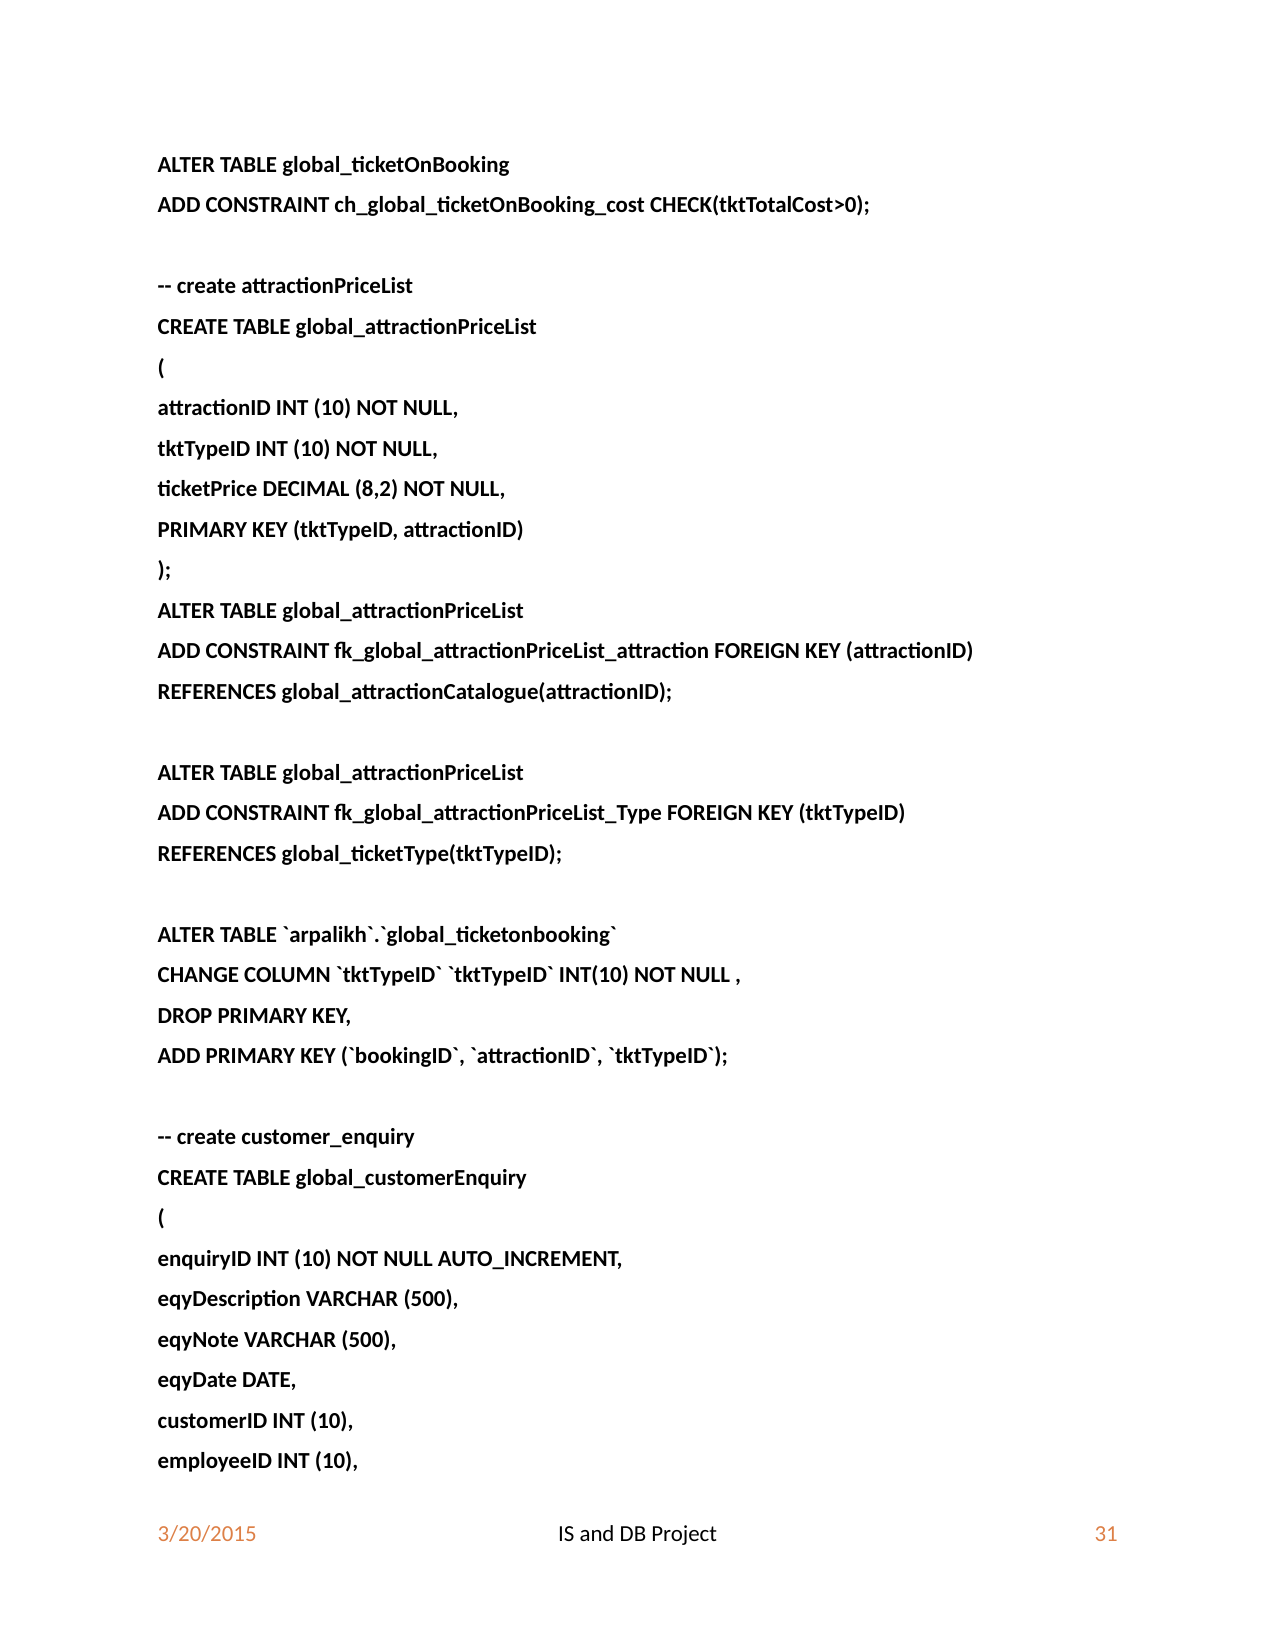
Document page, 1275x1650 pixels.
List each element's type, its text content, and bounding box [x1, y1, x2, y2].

text ALTER TABLE global_attractionPriceList [157, 758, 1117, 786]
text ( [157, 353, 1117, 381]
text ADD PRIMARY KEY (`bookingID`, `attractionID`, `tktTypeID`); [157, 1041, 1117, 1069]
text tktTypeID INT (10) NOT NULL, [157, 434, 1117, 462]
text ALTER TABLE global_attractionPriceList [157, 596, 1117, 624]
text CHANGE COLUMN `tktTypeID` `tktTypeID` INT(10) NOT NULL , [157, 960, 1117, 988]
text ADD CONSTRAINT ch_global_ticketOnBooking_cost CHECK(tktTotalCost>0); [157, 191, 1117, 218]
text ALTER TABLE global_ticketOnBooking [157, 150, 1117, 178]
text eqyNote VARCHAR (500), [157, 1325, 1117, 1353]
text REFERENCES global_attractionCatalogue(attractionID); [157, 677, 1117, 705]
text DROP PRIMARY KEY, [157, 1001, 1117, 1029]
text employeeID INT (10), [157, 1447, 1117, 1475]
text attractionID INT (10) NOT NULL, [157, 393, 1117, 421]
text ALTER TABLE `arpalikh`.`global_ticketonbooking` [157, 920, 1117, 948]
text ); [157, 555, 1117, 583]
text CREATE TABLE global_customerEnquiry [157, 1163, 1117, 1191]
text eqyDescription VARCHAR (500), [157, 1284, 1117, 1313]
text ADD CONSTRAINT fk_global_attractionPriceList_Type FOREIGN KEY (tktTypeID) [157, 798, 1117, 826]
text PRIMARY KEY (tktTypeID, attractionID) [157, 515, 1117, 543]
text REFERENCES global_ticketType(tktTypeID); [157, 839, 1117, 867]
text enquiryID INT (10) NOT NULL AUTO_INCREMENT, [157, 1244, 1117, 1272]
text eqyDate DATE, [157, 1366, 1117, 1394]
text ADD CONSTRAINT fk_global_attractionPriceList_attraction FOREIGN KEY (attractionID) [157, 636, 1117, 664]
text ticketPrice DECIMAL (8,2) NOT NULL, [157, 474, 1117, 502]
text CREATE TABLE global_attractionPriceList [157, 312, 1117, 340]
text -- create attractionPriceList [157, 272, 1117, 299]
text customerID INT (10), [157, 1406, 1117, 1434]
text ( [157, 1203, 1117, 1232]
text -- create customer_enquiry [157, 1122, 1117, 1151]
